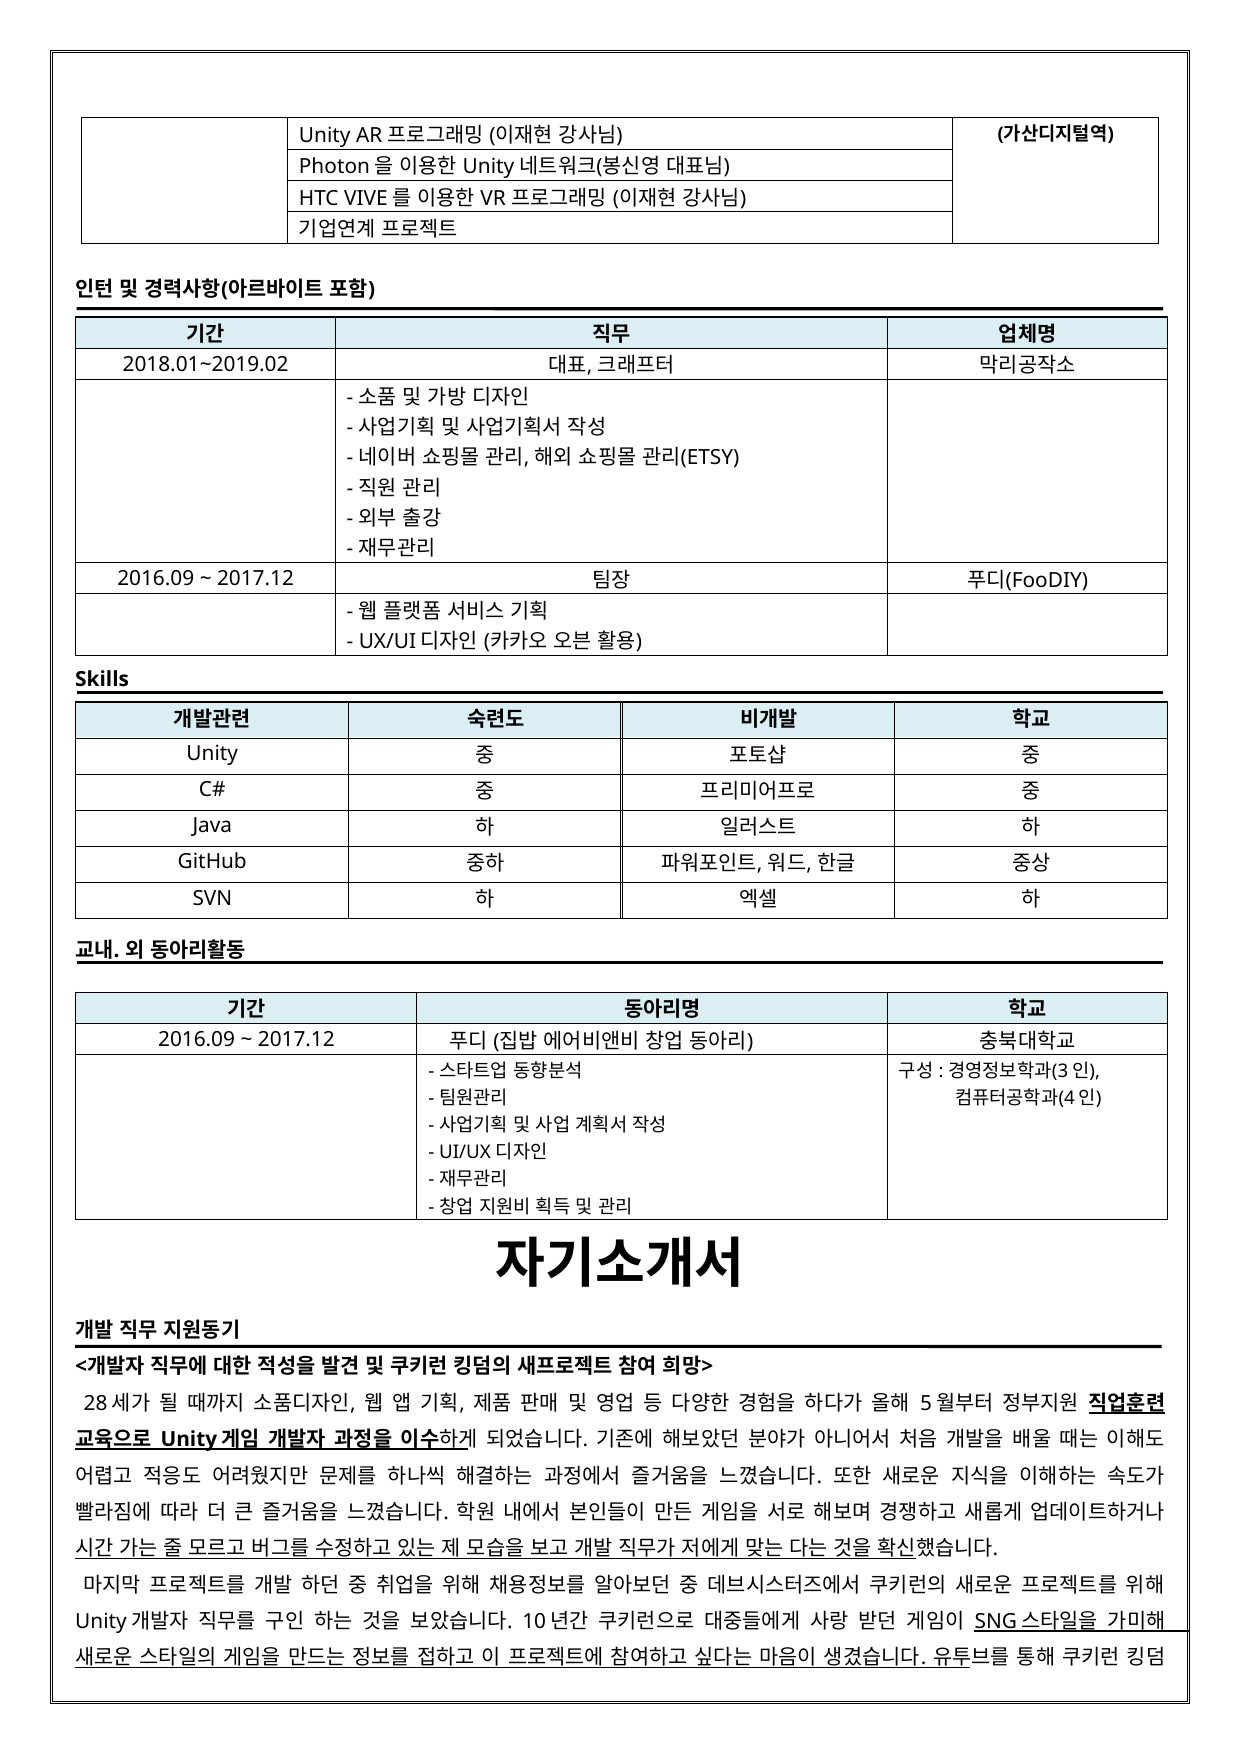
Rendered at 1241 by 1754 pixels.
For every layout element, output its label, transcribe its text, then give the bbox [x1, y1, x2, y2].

table_cell 하 [349, 811, 620, 846]
text <개발자 직무에 대한 적성을 발견 및 쿠키런 킹덤의 새프로젝트 참여 희망> [75, 1350, 1165, 1380]
table_cell 2016.09 ~ 2017.12 [76, 563, 335, 593]
table_cell 푸디 (집밥 에어비앤비 창업 동아리) [417, 1024, 887, 1054]
table_header 기간 [76, 993, 416, 1023]
table_header 업체명 [888, 318, 1167, 348]
table_cell Unity [76, 739, 348, 773]
table_header 동아리명 [417, 993, 887, 1023]
table_cell 프리미어프로 [623, 775, 894, 809]
table_cell 중상 [895, 847, 1167, 882]
table_cell 푸디(FooDIY) [888, 563, 1167, 593]
table_cell [888, 380, 1167, 562]
text 인턴 및 경력사항(아르바이트 포함) [75, 272, 1165, 302]
table_cell 하 [349, 883, 620, 918]
table_cell 기업연계 프로젝트 [288, 212, 952, 242]
table_cell 중 [349, 775, 620, 809]
table_cell 중 [349, 739, 620, 773]
table_cell 막리공작소 [888, 349, 1167, 379]
table_cell Photon을 이용한 Unity 네트워크(봉신영 대표님) [288, 150, 952, 180]
table_cell [76, 594, 335, 655]
table_header 숙련도 [349, 703, 620, 737]
table_cell 중 [895, 739, 1167, 773]
text Skills [75, 664, 1165, 693]
table_cell 하 [895, 811, 1167, 846]
table_cell - 웹 플랫폼 서비스 기획 - UX/UI디자인 (카카오 오븐 활용) [336, 594, 887, 655]
table_cell - 스타트업 동향분석 - 팀원관리 - 사업기획 및 사업 계획서 작성 - UI/UX 디자인 - 재무관리 - 창업 지원비 획득 및 관리 [417, 1055, 887, 1218]
table_cell 파워포인트, 워드, 한글 [623, 847, 894, 882]
table_cell 구성 : 경영정보학과(3인), 컴퓨터공학과(4인) [888, 1055, 1167, 1218]
table_header 개발관련 [76, 703, 348, 737]
table_header 학교 [895, 703, 1167, 737]
text 28세가 될 때까지 소품디자인, 웹 앱 기획, 제품 판매 및 영업 등 다양한 경험을 하다가 올해 5월부터 정부지원 직업훈련 교육으로 Unity게임 개발자 과정을 이수하게 되었습니다. 기존에 해보았던 분야가 아니어서 처음 개발을 배울 때는 이해도 어렵고 적응도 어려웠지만 문제를 하나씩 해결하는 과정에서 즐거움을 느꼈습니다. 또한 새로운 지식을 이해하는 속도가 빨라짐에 따라 더 큰 즐거움을 느꼈습니다. 학원 내에서 본인들이 만든 게임을 서로 해보며 경쟁하고 새롭게 업데이트하거나 시간 가는 줄 모르고 버그를 수정하고 있는 제 모습을 보고 개발 직무가 저에게 맞는 다는 것을 확신했습니다. [75, 1386, 1165, 1562]
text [75, 1568, 1165, 1671]
text 자기소개서 [75, 1220, 1165, 1298]
table_cell C# [76, 775, 348, 809]
table_cell HTC VIVE를 이용한 VR 프로그래밍 (이재현 강사님) [288, 181, 952, 211]
text 개발 직무 지원동기 [75, 1313, 1165, 1344]
table_cell - 소품 및 가방 디자인 - 사업기획 및 사업기획서 작성 - 네이버 쇼핑몰 관리, 해외 쇼핑몰 관리(ETSY) - 직원 관리 - 외부 출강 - 재무관리 [336, 380, 887, 562]
table_cell 대표, 크래프터 [336, 349, 887, 379]
table_cell 엑셀 [623, 883, 894, 918]
table_cell [76, 380, 335, 562]
table_cell SVN [76, 883, 348, 918]
table_cell Java [76, 811, 348, 846]
table_cell 하 [895, 883, 1167, 918]
table_cell 팀장 [336, 563, 887, 593]
table_cell GitHub [76, 847, 348, 882]
table_cell 2018.01~2019.02 [76, 349, 335, 379]
table_cell 2016.09 ~ 2017.12 [76, 1024, 416, 1054]
table_cell 중 [895, 775, 1167, 809]
table_cell Unity AR 프로그래밍 (이재현 강사님) [288, 118, 952, 148]
table_cell 중하 [349, 847, 620, 882]
table_header 직무 [336, 318, 887, 348]
table_cell 포토샵 [623, 739, 894, 773]
table_header 기간 [76, 318, 335, 348]
table_cell 일러스트 [623, 811, 894, 846]
text 교내. 외 동아리활동 [75, 933, 1165, 963]
table_header 학교 [888, 993, 1167, 1023]
table_header 비개발 [623, 703, 894, 737]
table_cell [888, 594, 1167, 655]
table_cell 충북대학교 [888, 1024, 1167, 1054]
table_cell [76, 1055, 416, 1218]
